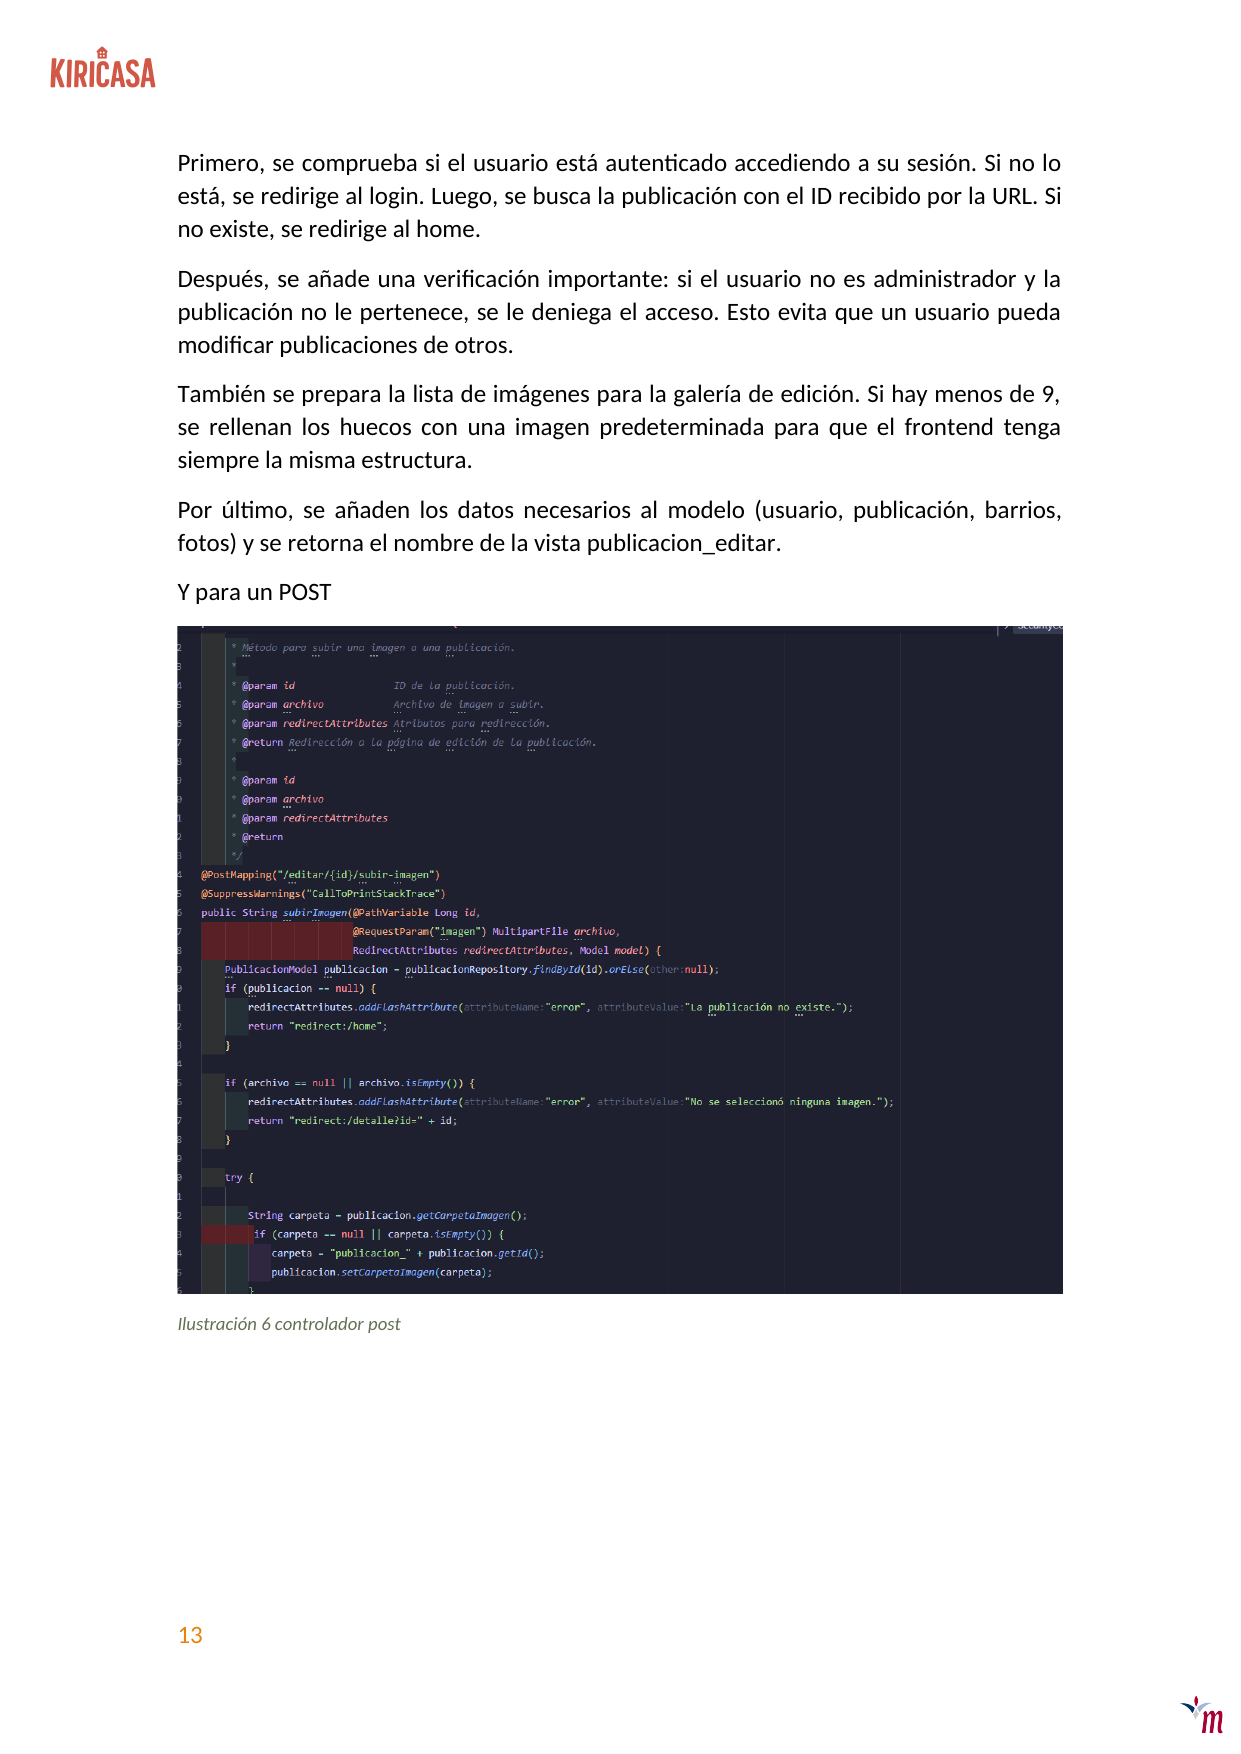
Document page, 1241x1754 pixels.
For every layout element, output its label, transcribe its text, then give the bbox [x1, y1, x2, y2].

picture [1168, 1684, 1241, 1751]
picture [46, 40, 156, 94]
text Y para un POST [177, 576, 1063, 607]
text Después, se añade una verificación importante: si el usuario no es administrador y la publicación no le pertenece, se le deniega el acceso. Esto evita que un usuario pueda modificar publicaciones de otros. [177, 263, 1063, 359]
text Por último, se añaden los datos necesarios al modelo (usuario, publicación, barrios, fotos) y se retorna el nombre de la vista publicacion_editar. [177, 494, 1063, 557]
picture [177, 626, 1063, 1294]
text Ilustración 6 controlador post [177, 1313, 1063, 1336]
text Primero, se comprueba si el usuario está autenticado accediendo a su sesión. Si no lo está, se redirige al login. Luego, se busca la publicación con el ID recibido por la URL. Si no existe, se redirige al home. [177, 148, 1063, 244]
text También se prepara la lista de imágenes para la galería de edición. Si hay menos de 9, se rellenan los huecos con una imagen predeterminada para que el frontend tenga siempre la misma estructura. [177, 378, 1063, 475]
